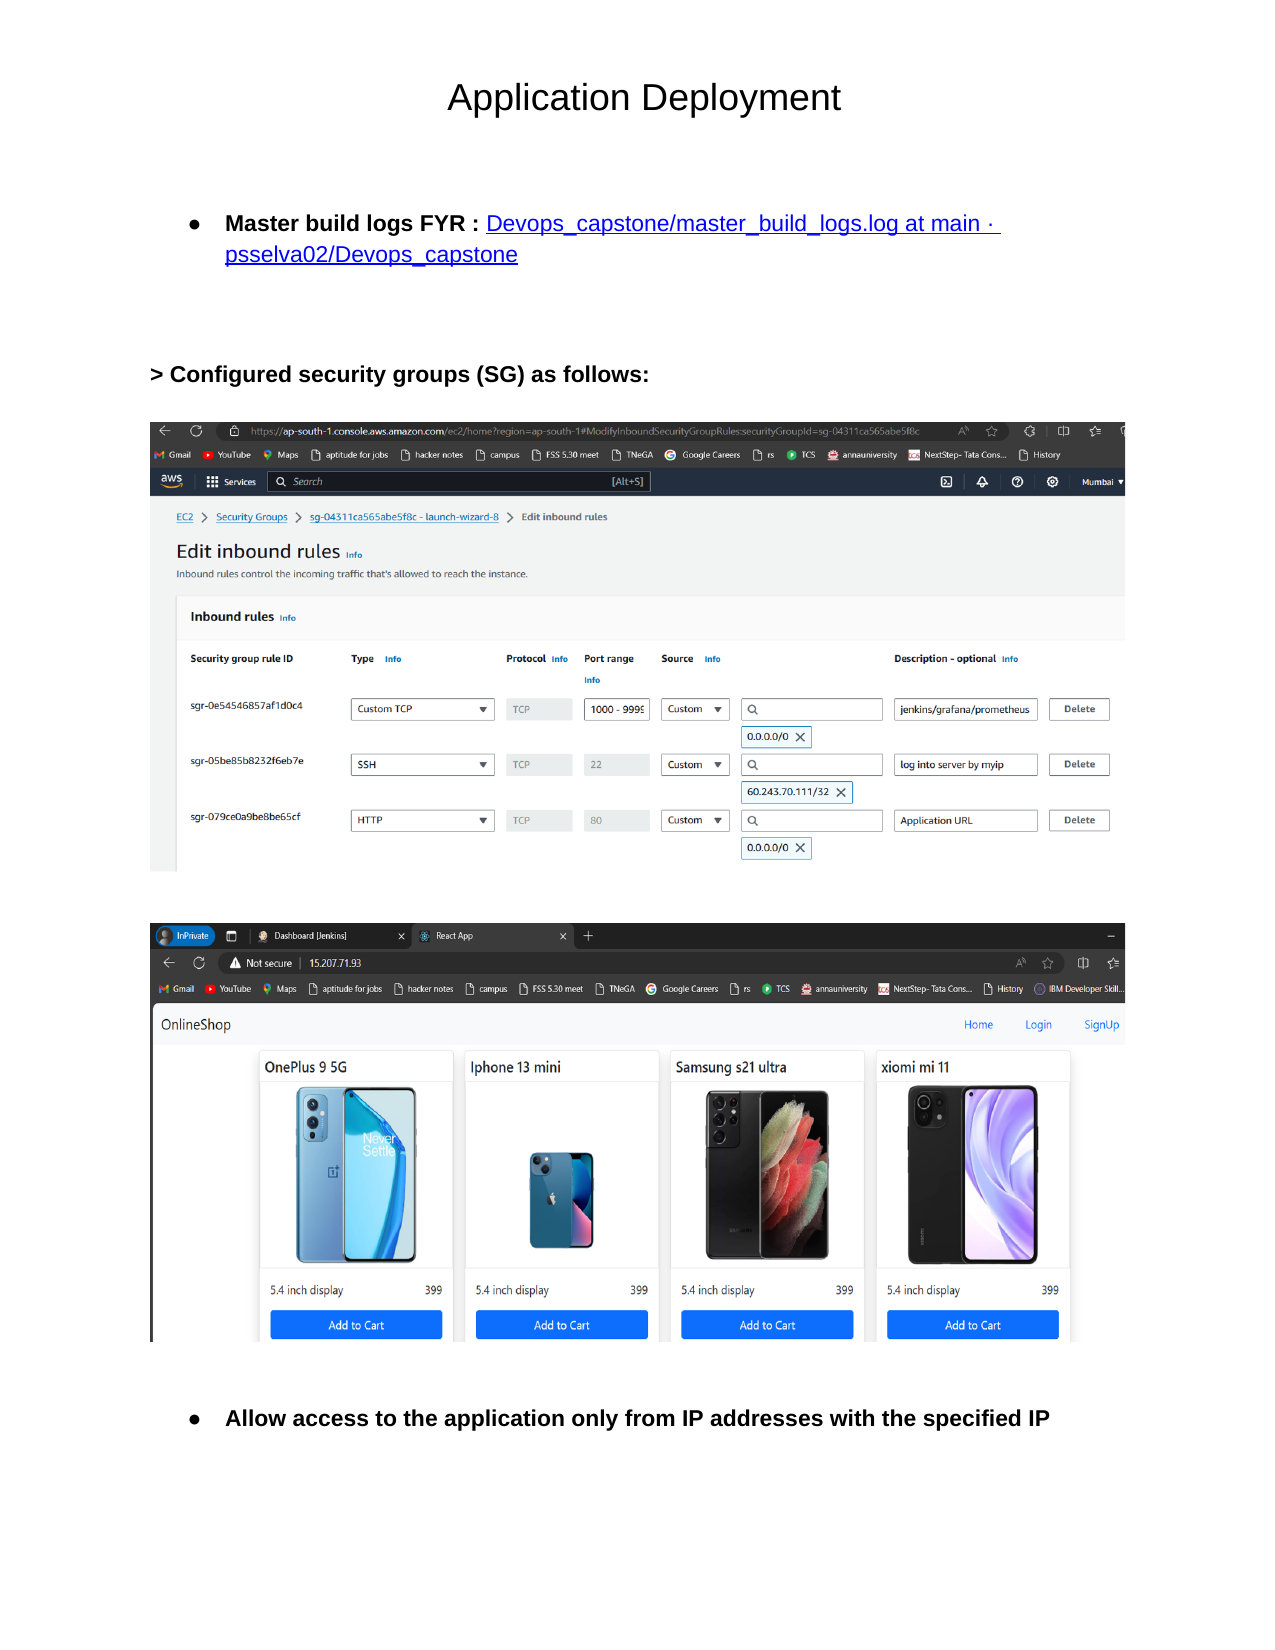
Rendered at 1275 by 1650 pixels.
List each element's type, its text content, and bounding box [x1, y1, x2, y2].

picture [150, 421, 1125, 890]
list Allow access to the application only from IP addresses with the specified IP [187, 1405, 1125, 1432]
text > Configured security groups (SG) as follows: [150, 361, 1125, 418]
picture [150, 923, 1125, 1342]
list Master build logs FYR : Devops_capstone/master_build_logs.log at main · psselva02/Devops_capstone [187, 210, 1125, 267]
